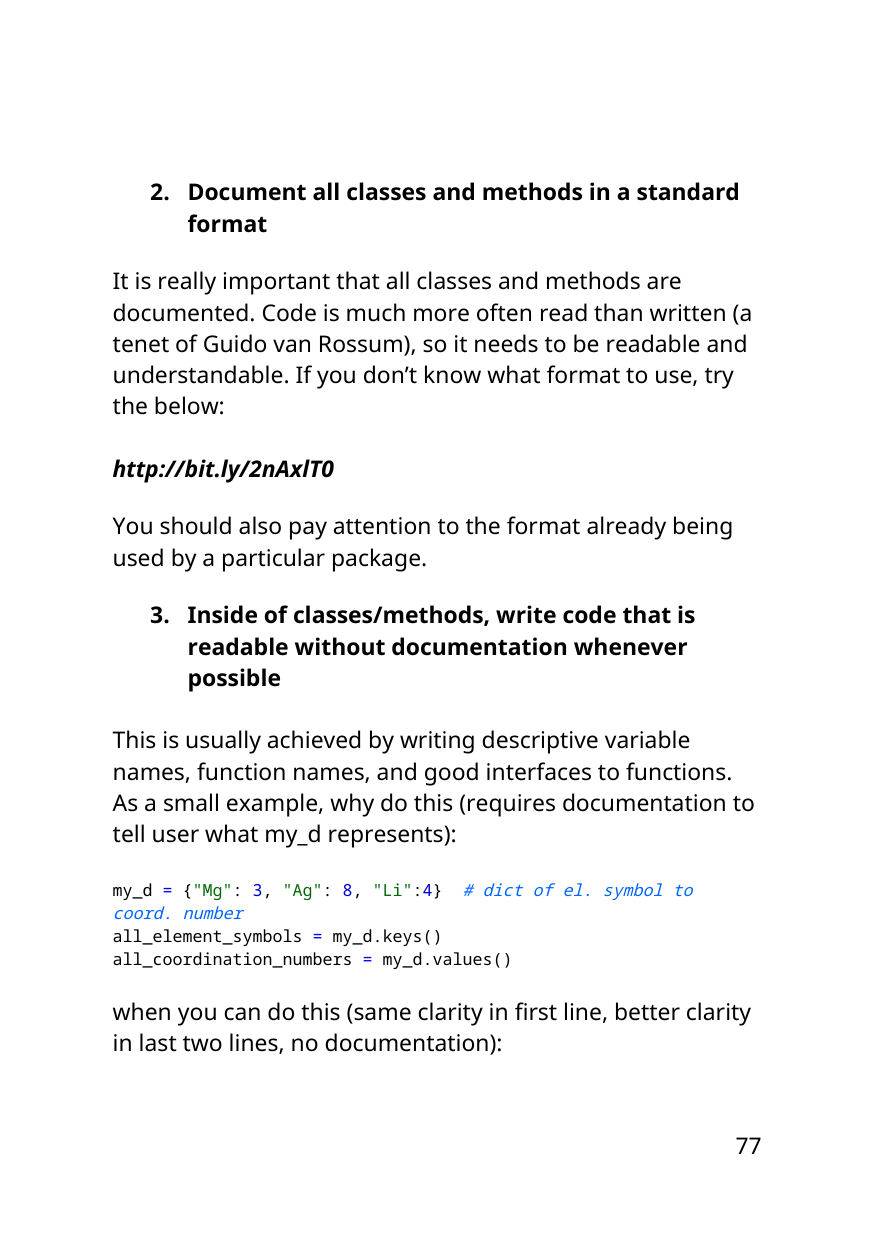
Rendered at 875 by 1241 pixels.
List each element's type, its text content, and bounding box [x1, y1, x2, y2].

list Document all classes and methods in a standard format [150, 176, 762, 239]
text You should also pay attention to the format already being used by a particular package. [112, 510, 762, 573]
list Inside of classes/methods, write code that is readable without documentation whenever possible [150, 599, 762, 693]
text This is usually achieved by writing descriptive variable names, function names, and good interfaces to functions. As a small example, why do this (requires documentation to tell user what my_d represents): [112, 724, 762, 849]
text http://bit.ly/2nAxlT0 [112, 453, 762, 484]
text when you can do this (same clarity in first line, better clarity in last two lines, no documentation): [112, 996, 762, 1059]
text It is really important that all classes and methods are documented. Code is much more often read than written (a tenet of Guido van Rossum), so it needs to be readable and understandable. If you don’t know what format to use, try the below: [112, 265, 762, 421]
text my_d = {"Mg": 3, "Ag": 8, "Li":4} # dict of el. symbol to coord. number all_element_symbols = my_d.keys() all_coordination_numbers = my_d.values() [112, 879, 762, 970]
